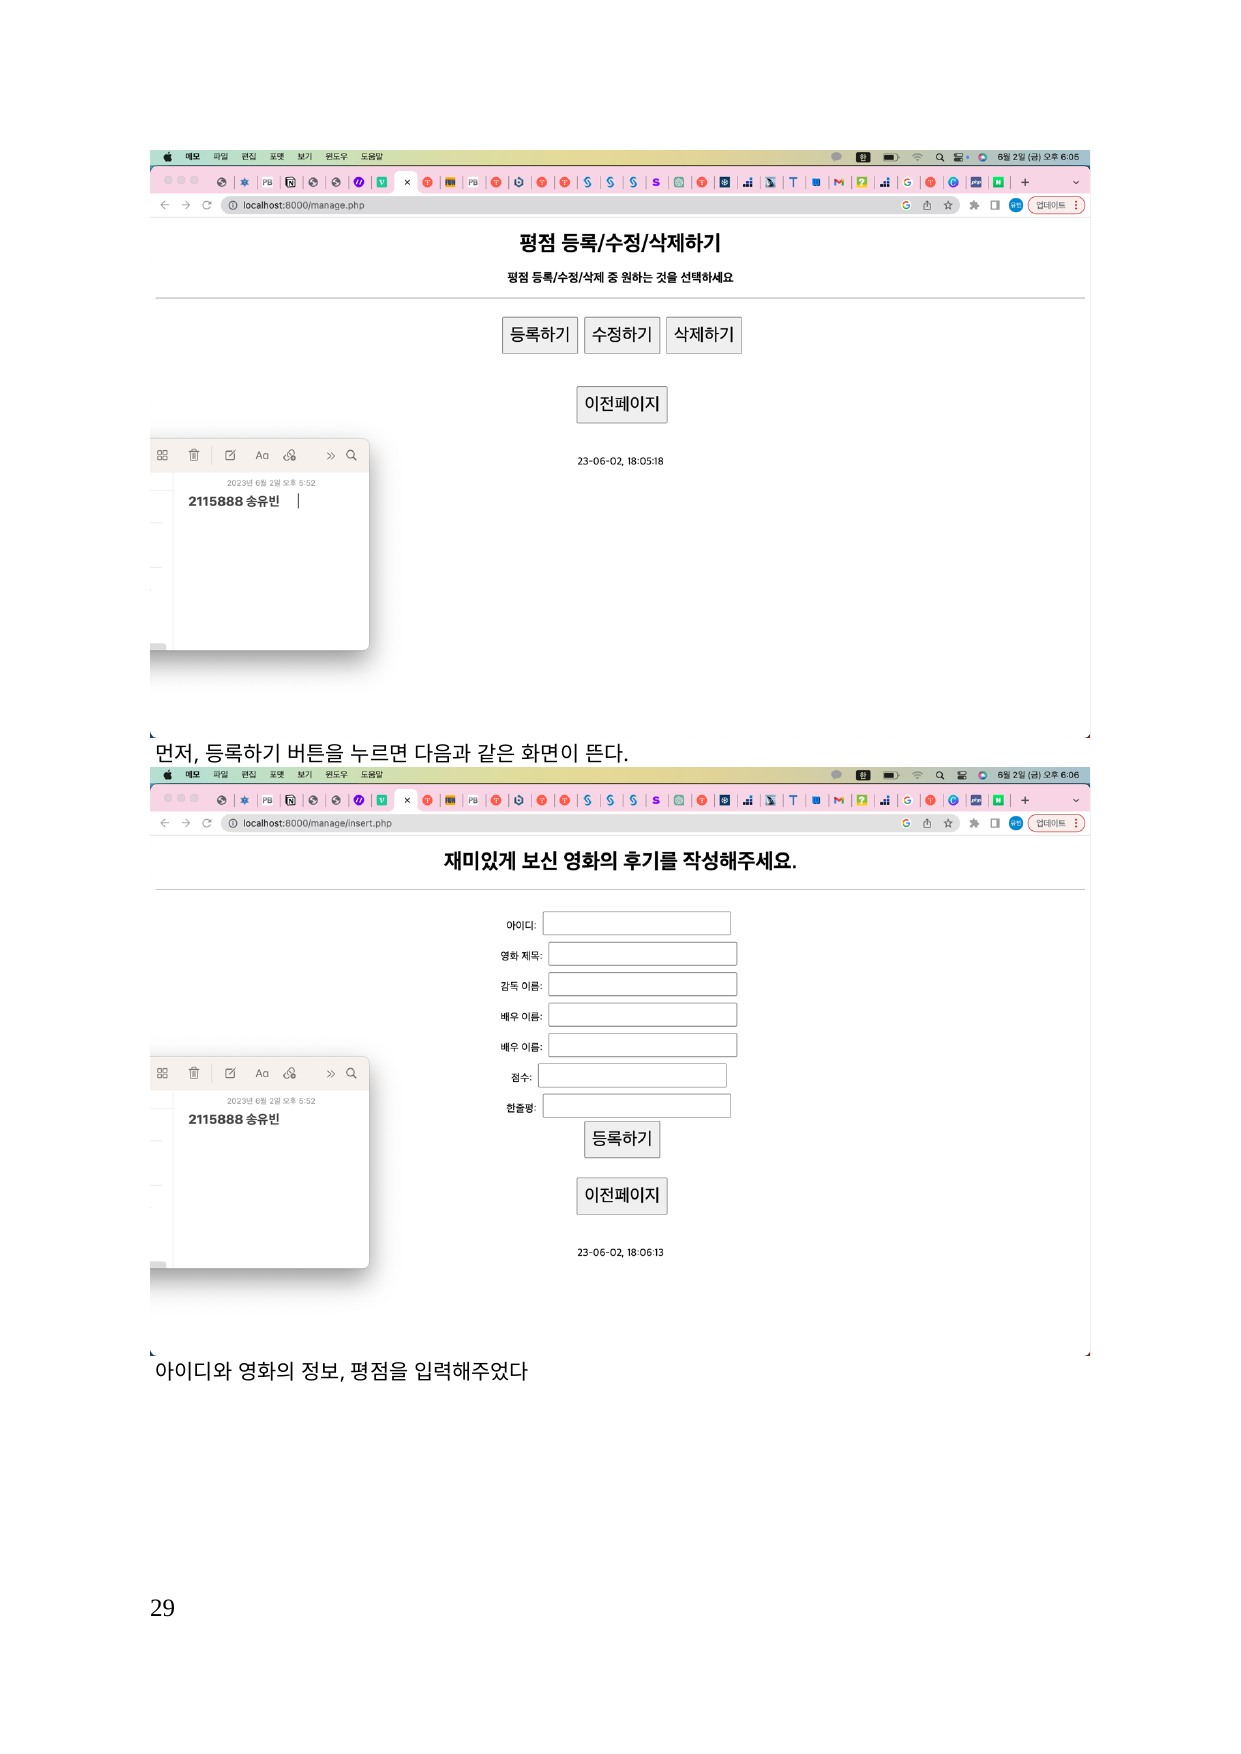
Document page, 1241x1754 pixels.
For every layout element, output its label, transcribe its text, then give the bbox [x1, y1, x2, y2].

text 먼저, 등록하기 버튼을 누르면 다음과 같은 화면이 뜬다. [150, 738, 1090, 767]
picture [150, 150, 1091, 738]
picture [150, 767, 1091, 1356]
text 아이디와 영화의 정보, 평점을 입력해주었다 [150, 1356, 1090, 1386]
